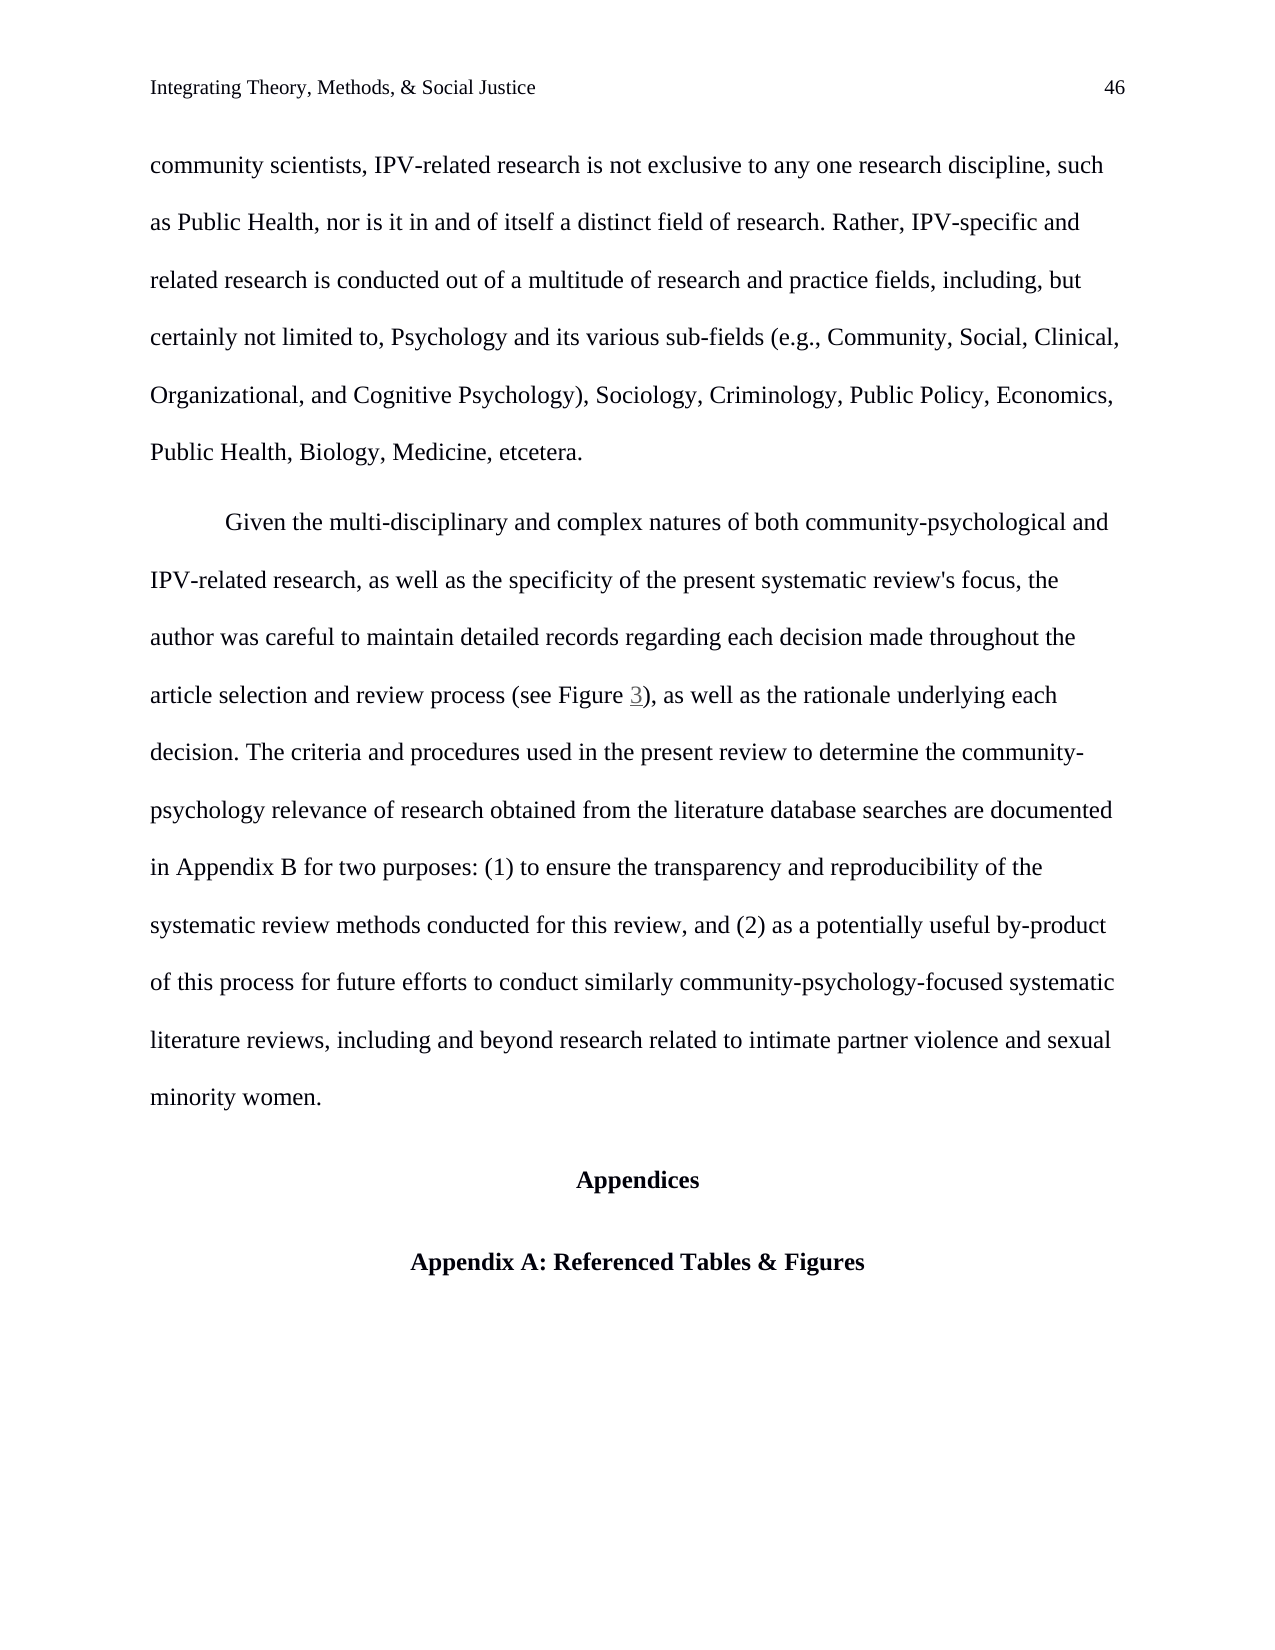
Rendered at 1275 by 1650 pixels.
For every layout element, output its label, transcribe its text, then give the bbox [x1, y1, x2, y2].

subtitle Appendices [150, 1165, 1125, 1194]
text Given the multi-disciplinary and complex natures of both community-psychological and IPV-related research, as well as the specificity of the present systematic review's focus, the author was careful to maintain detailed records regarding each decision made throughout the article selection and review process (see Figure 3), as well as the rationale underlying each decision. The criteria and procedures used in the present review to determine the community-psychology relevance of research obtained from the literature database searches are documented in Appendix B for two purposes: (1) to ensure the transparency and reproducibility of the systematic review methods conducted for this review, and (2) as a potentially useful by-product of this process for future efforts to conduct similarly community-psychology-focused systematic literature reviews, including and beyond research related to intimate partner violence and sexual minority women. [150, 507, 1125, 1111]
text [150, 150, 1125, 466]
subtitle Appendix A: Referenced Tables & Figures [150, 1247, 1125, 1276]
